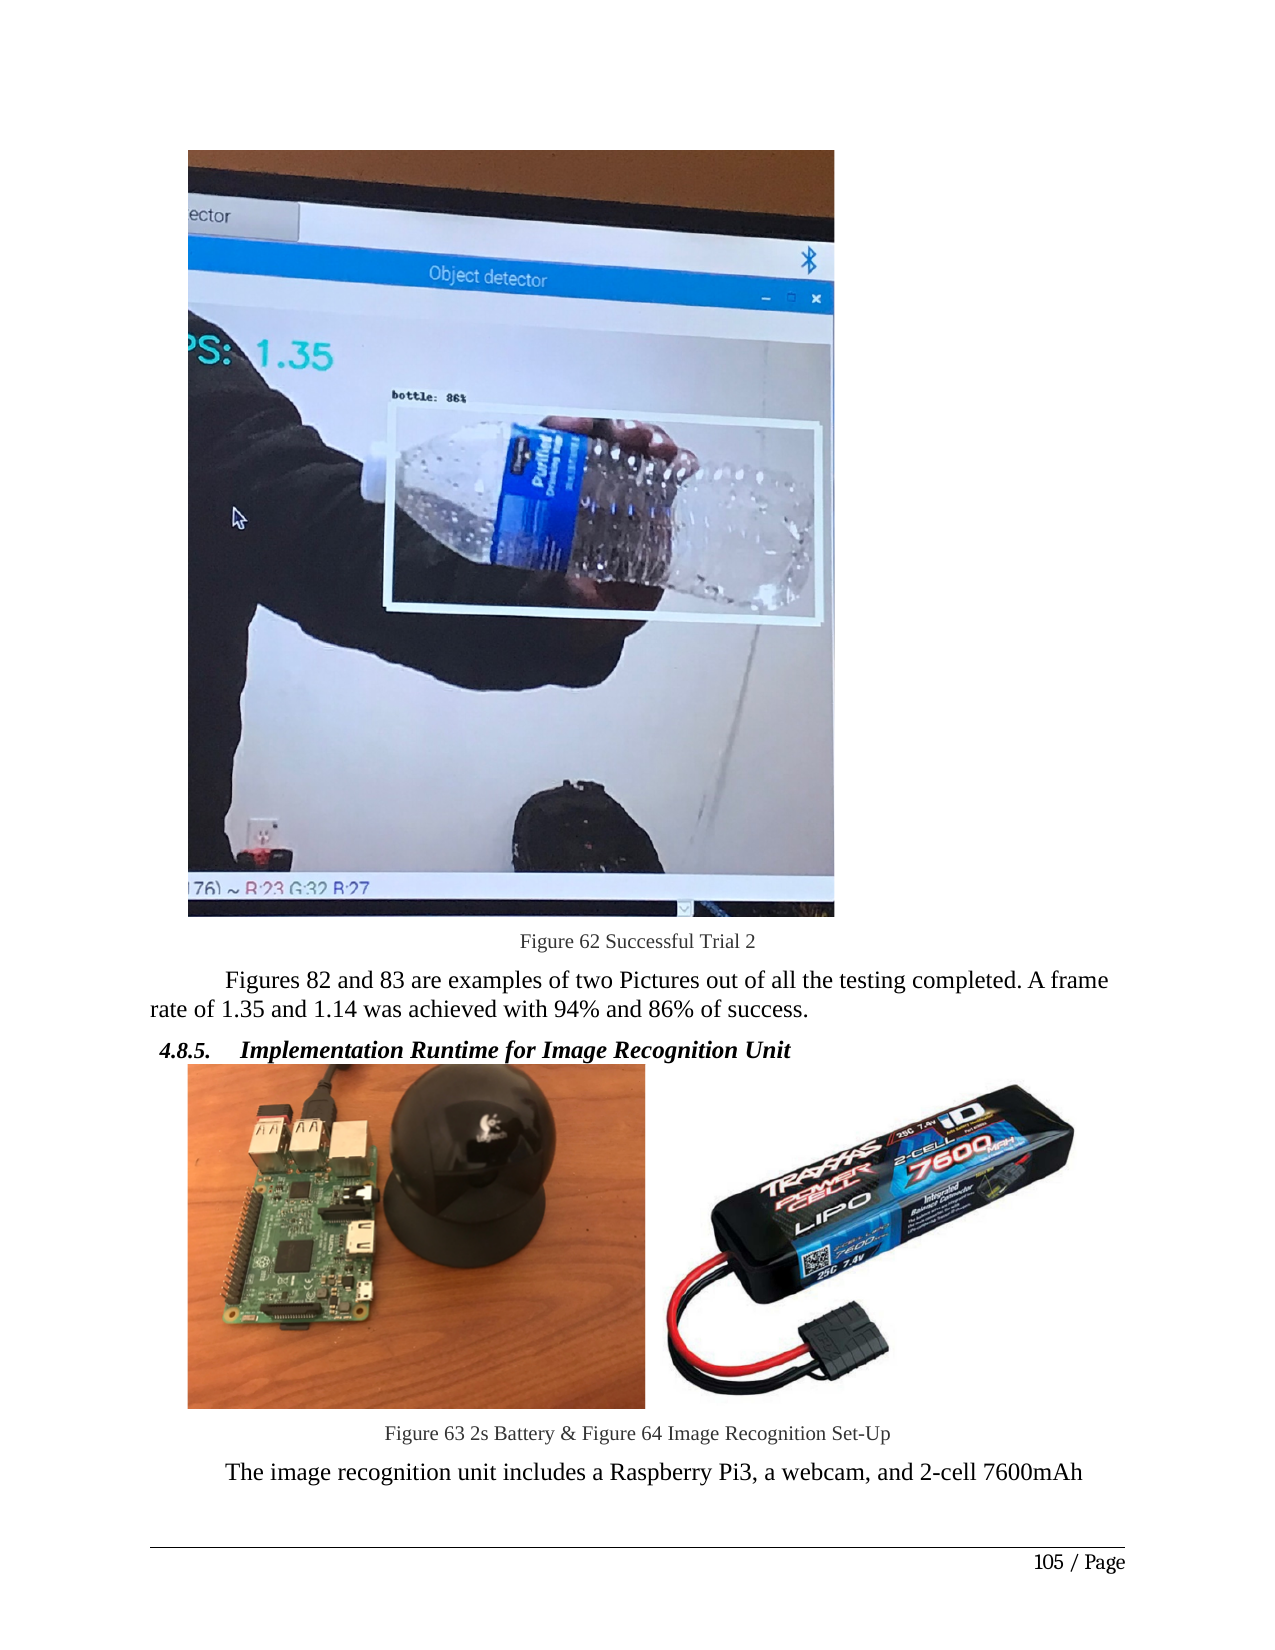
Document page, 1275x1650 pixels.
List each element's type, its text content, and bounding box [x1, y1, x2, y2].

text Figures 82 and 83 are examples of two Pictures out of all the testing completed. A frame rate of 1.35 and 1.14 was achieved with 94% and 86% of success. [150, 965, 1125, 1023]
text Figure 62 Successful Trial 2 [150, 929, 1125, 953]
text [150, 1457, 1125, 1486]
subtitle Implementation Runtime for Image Recognition Unit [159, 1035, 1125, 1064]
text Figure 63 2s Battery & Figure 64 Image Recognition Set-Up [150, 1421, 1125, 1445]
picture [187, 1064, 1087, 1409]
picture [188, 150, 835, 917]
